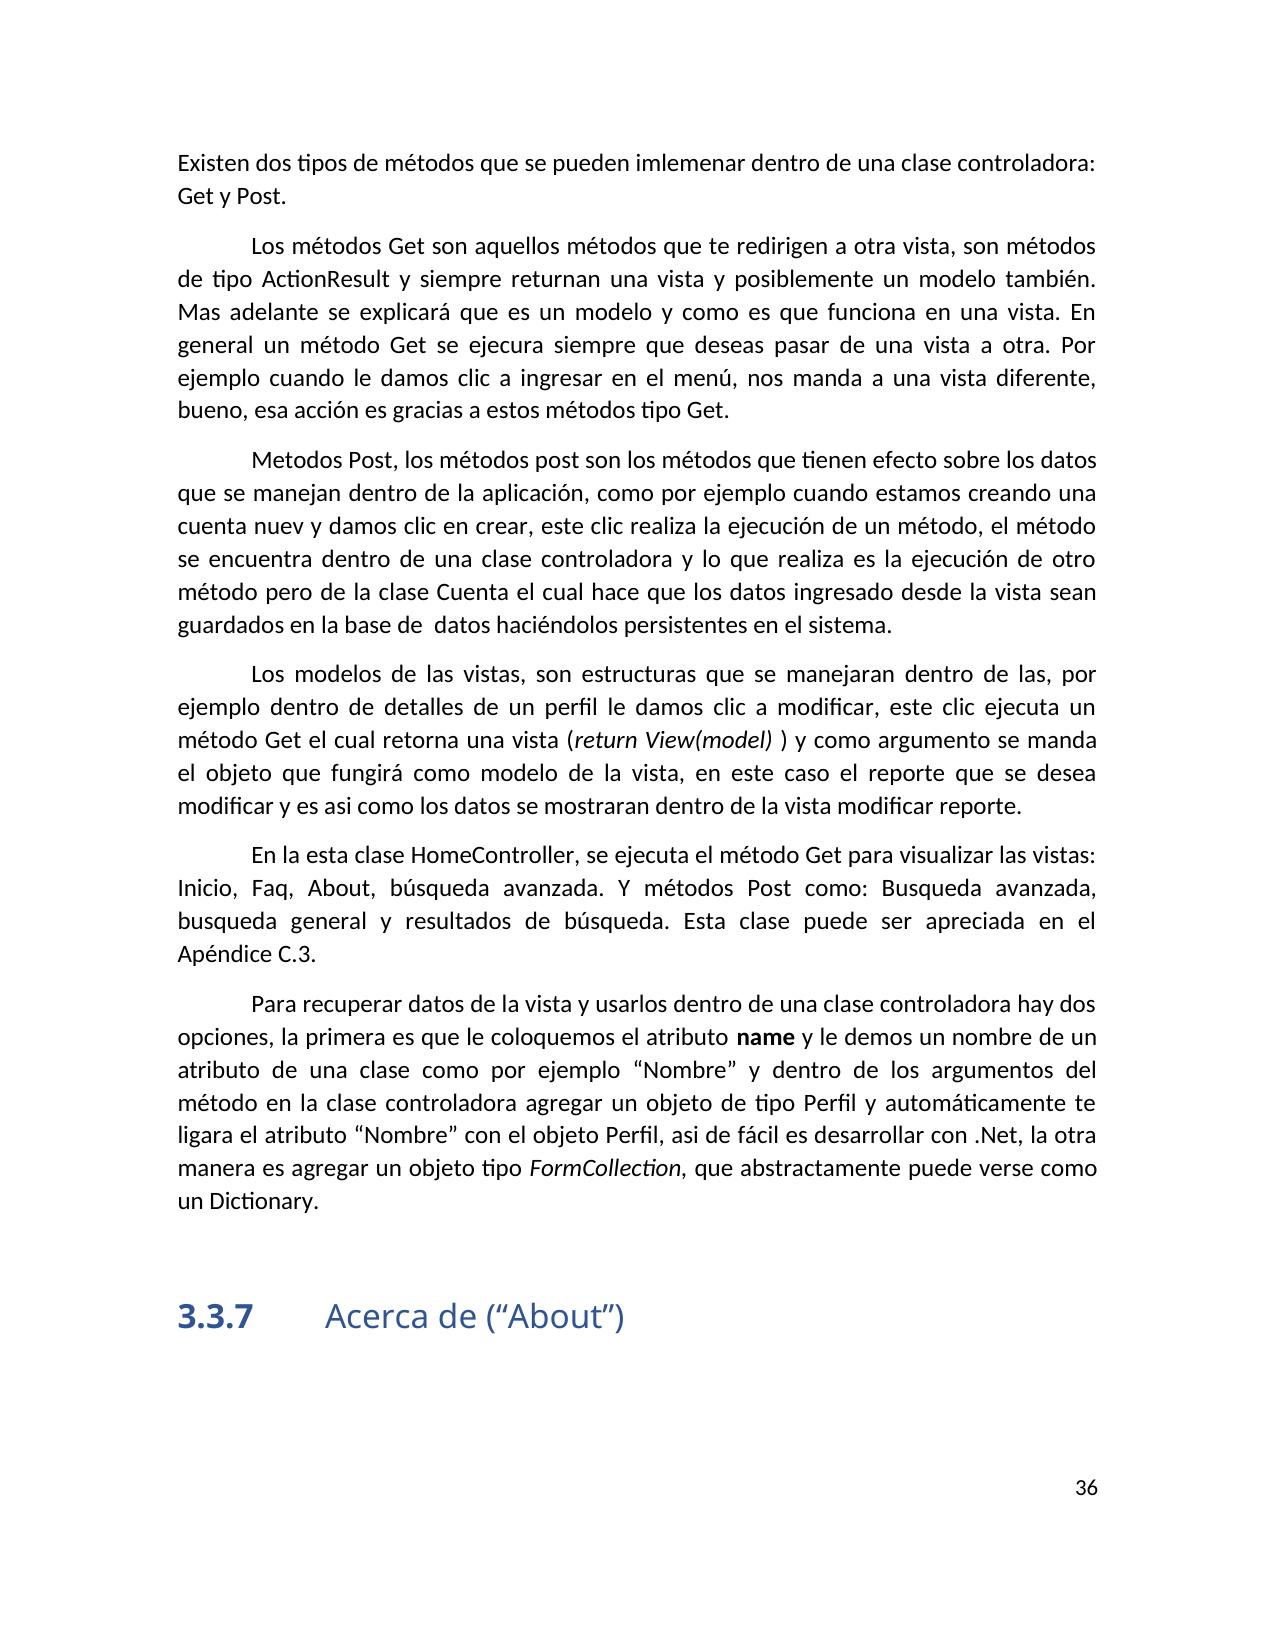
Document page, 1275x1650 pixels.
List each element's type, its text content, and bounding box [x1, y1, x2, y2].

text Metodos Post, los métodos post son los métodos que tienen efecto sobre los datos que se manejan dentro de la aplicación, como por ejemplo cuando estamos creando una cuenta nuev y damos clic en crear, este clic realiza la ejecución de un método, el método se encuentra dentro de una clase controladora y lo que realiza es la ejecución de otro método pero de la clase Cuenta el cual hace que los datos ingresado desde la vista sean guardados en la base de datos haciéndolos persistentes en el sistema. [177, 444, 1098, 639]
text Los métodos Get son aquellos métodos que te redirigen a otra vista, son métodos de tipo ActionResult y siempre returnan una vista y posiblemente un modelo también. Mas adelante se explicará que es un modelo y como es que funciona en una vista. En general un método Get se ejecura siempre que deseas pasar de una vista a otra. Por ejemplo cuando le damos clic a ingresar en el menú, nos manda a una vista diferente, bueno, esa acción es gracias a estos métodos tipo Get. [177, 230, 1098, 425]
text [177, 148, 1098, 211]
subtitle Acerca de (“About”) [177, 1293, 1098, 1338]
text En la esta clase HomeController, se ejecuta el método Get para visualizar las vistas: Inicio, Faq, About, búsqueda avanzada. Y métodos Post como: Busqueda avanzada, busqueda general y resultados de búsqueda. Esta clase puede ser apreciada en el Apéndice C.3. [177, 840, 1098, 969]
text Para recuperar datos de la vista y usarlos dentro de una clase controladora hay dos opciones, la primera es que le coloquemos el atributo name y le demos un nombre de un atributo de una clase como por ejemplo “Nombre” y dentro de los argumentos del método en la clase controladora agregar un objeto de tipo Perfil y automáticamente te ligara el atributo “Nombre” con el objeto Perfil, asi de fácil es desarrollar con .Net, la otra manera es agregar un objeto tipo FormCollection, que abstractamente puede verse como un Dictionary. [177, 988, 1098, 1216]
text Los modelos de las vistas, son estructuras que se manejaran dentro de las, por ejemplo dentro de detalles de un perfil le damos clic a modificar, este clic ejecuta un método Get el cual retorna una vista (return View(model) ) y como argumento se manda el objeto que fungirá como modelo de la vista, en este caso el reporte que se desea modificar y es asi como los datos se mostraran dentro de la vista modificar reporte. [177, 658, 1098, 821]
